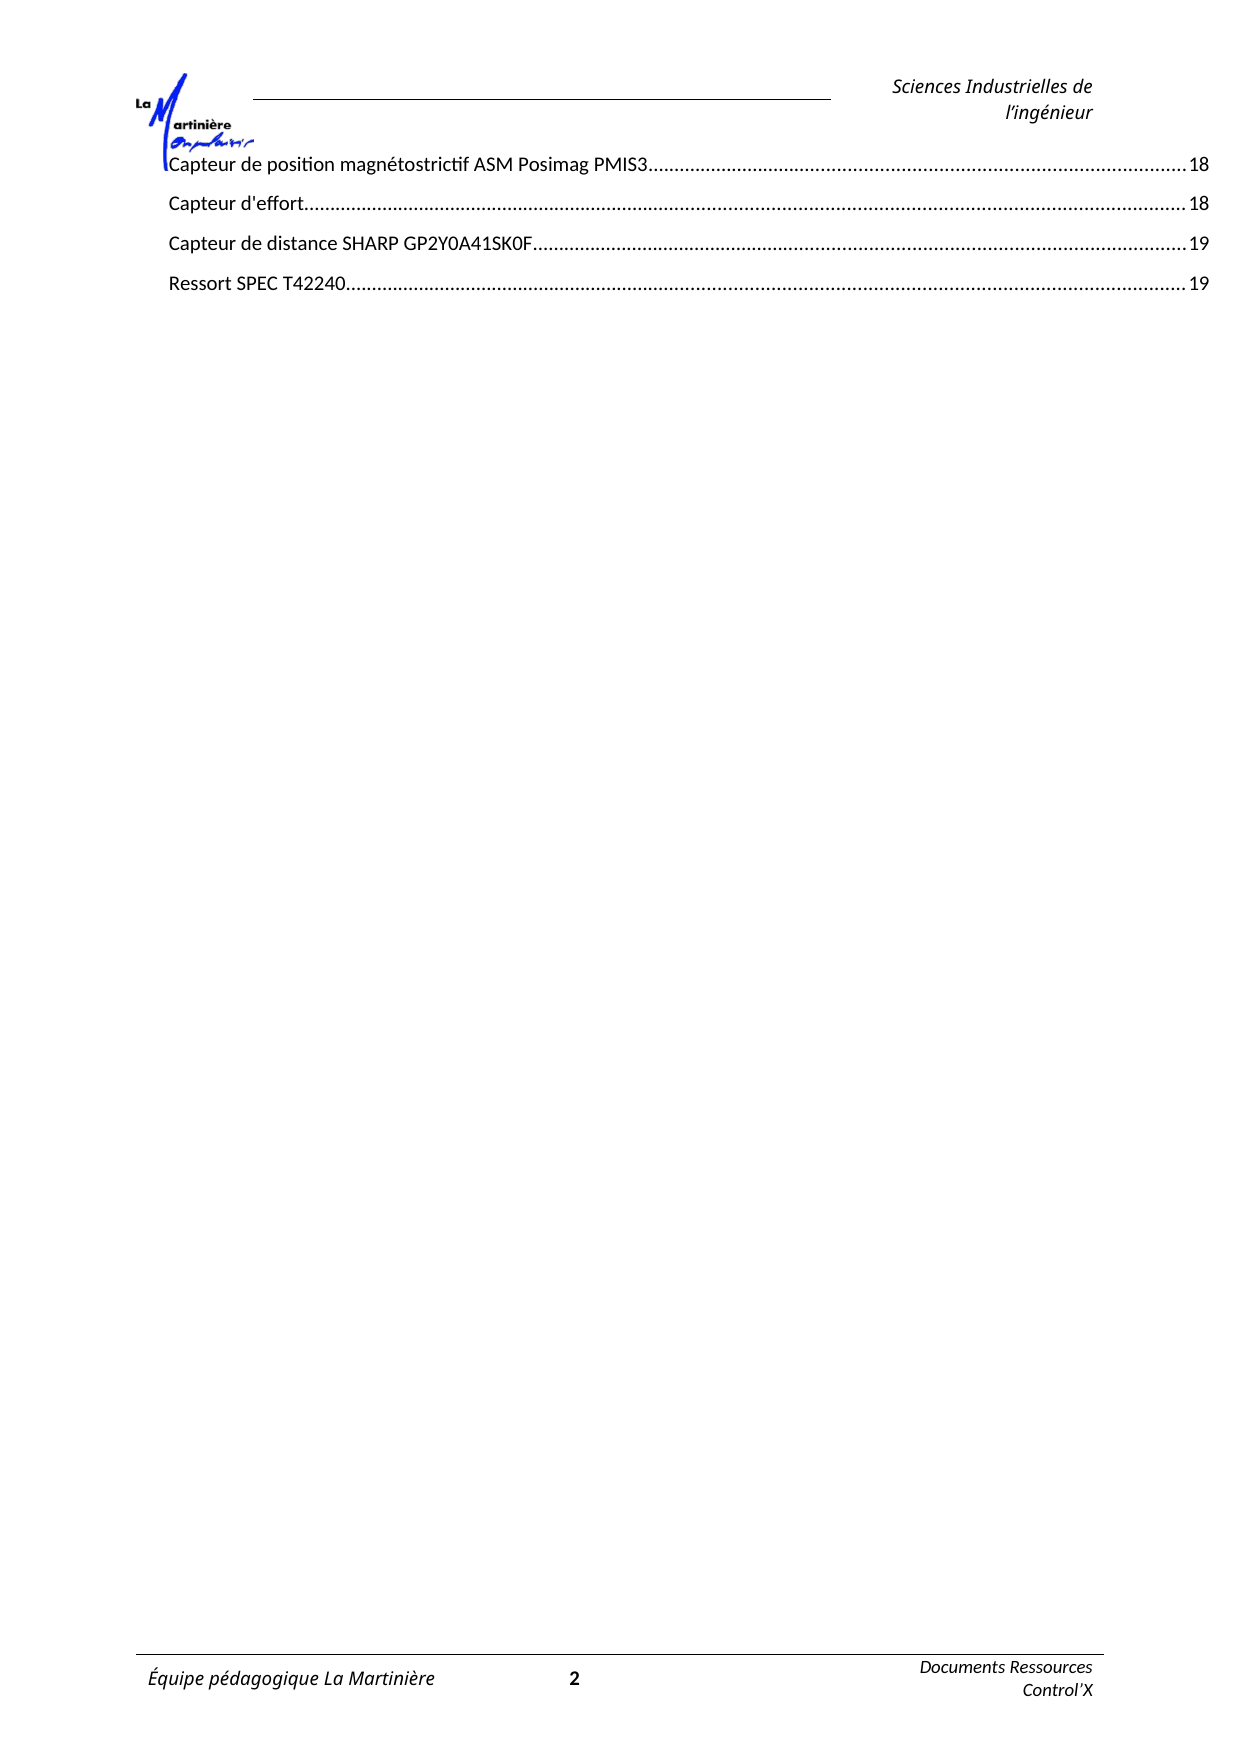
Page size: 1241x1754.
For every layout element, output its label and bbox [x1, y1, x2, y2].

picture [192, 162, 197, 171]
picture [136, 73, 254, 171]
